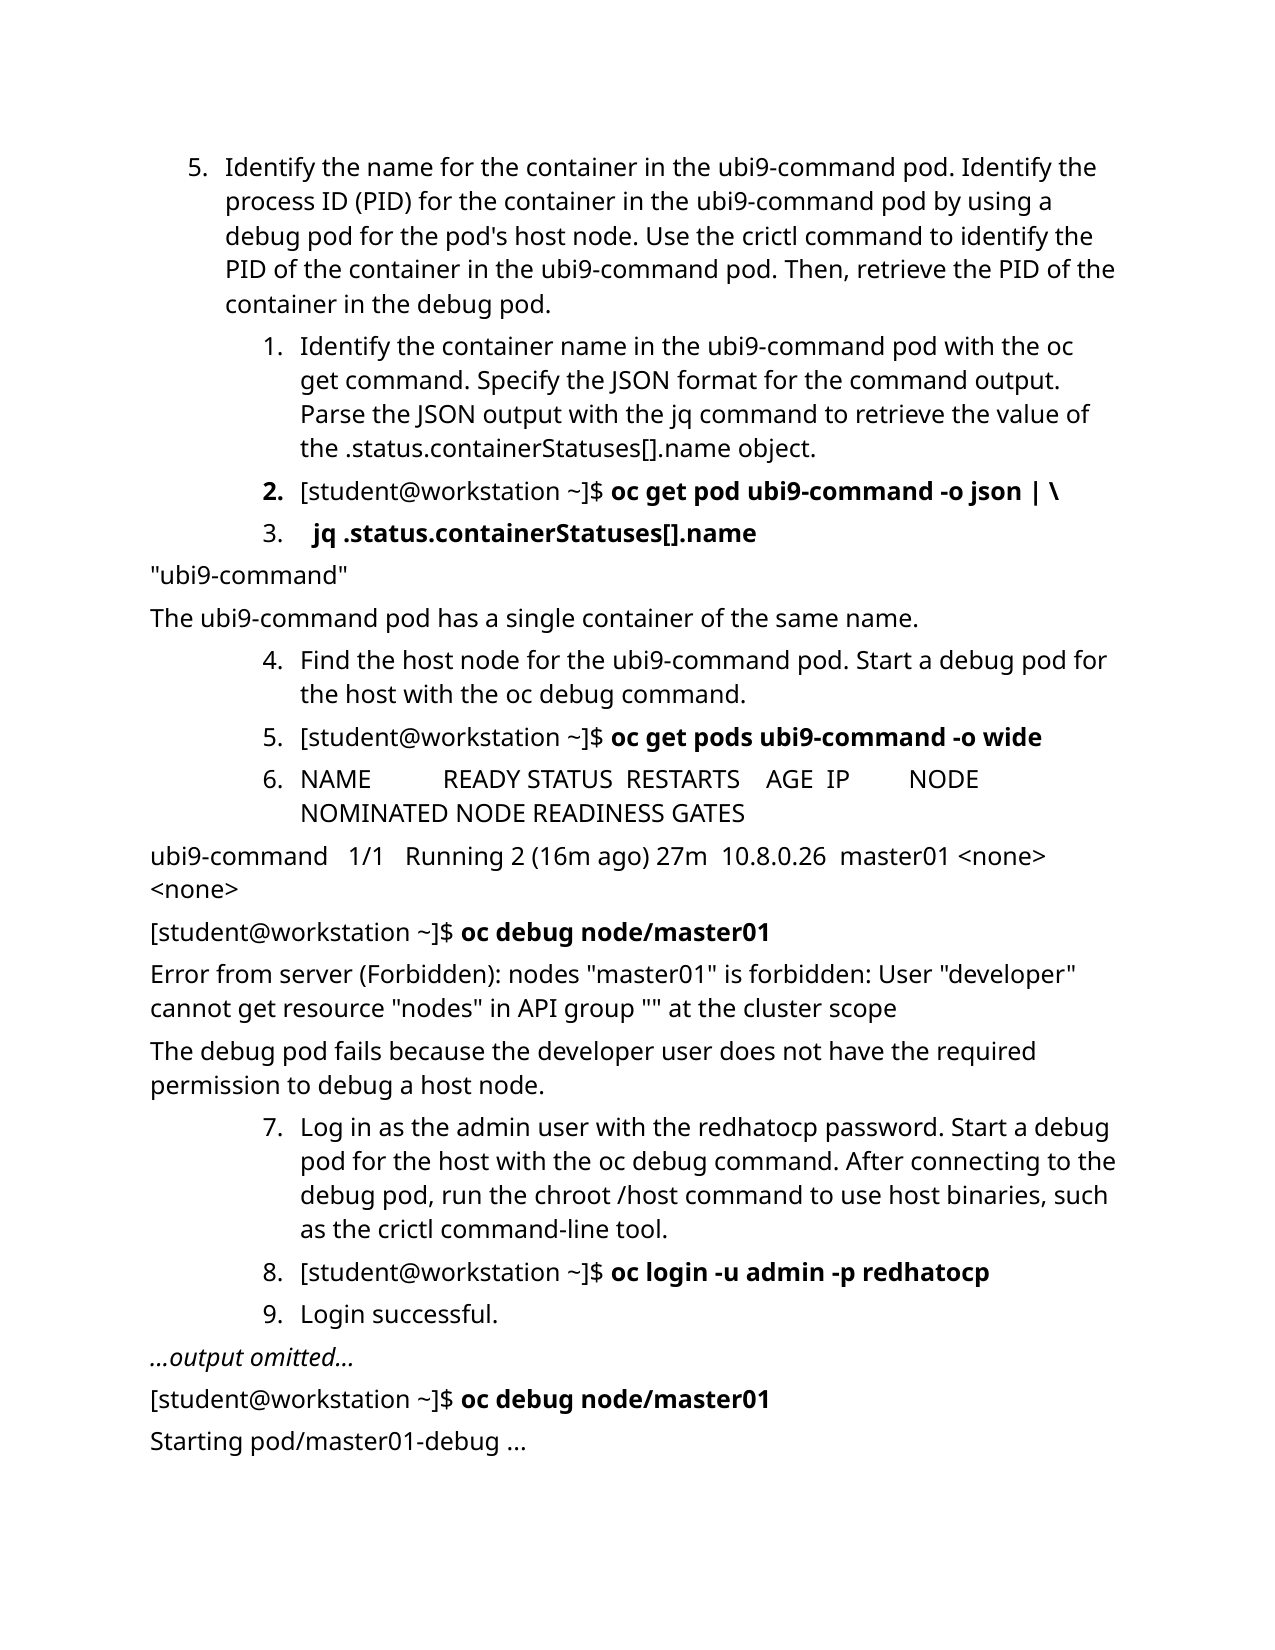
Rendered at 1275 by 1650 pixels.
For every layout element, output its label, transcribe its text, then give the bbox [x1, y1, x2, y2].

text "ubi9-command" [150, 558, 1125, 592]
list Find the host node for the ubi9-command pod. Start a debug pod for the host with the oc debug command. [262, 643, 1125, 711]
list [student@workstation ~]$ oc get pods ubi9-command -o wide [262, 719, 1125, 753]
list jq .status.containerStatuses[].name [262, 516, 1125, 550]
text [student@workstation ~]$ oc debug node/master01 [150, 914, 1125, 949]
list [student@workstation ~]$ oc login -u admin -p redhatocp [262, 1254, 1125, 1288]
list Identify the name for the container in the ubi9-command pod. Identify the process ID (PID) for the container in the ubi9-command pod by using a debug pod for the pod's host node. Use the crictl command to identify the PID of the container in the ubi9-command pod. Then, retrieve the PID of the container in the debug pod. [187, 150, 1125, 320]
text Starting pod/master01-debug ... [150, 1424, 1125, 1458]
list [student@workstation ~]$ oc get pod ubi9-command -o json | \ [262, 473, 1125, 507]
text Error from server (Forbidden): nodes "master01" is forbidden: User "developer" cannot get resource "nodes" in API group "" at the cluster scope [150, 957, 1125, 1025]
text ...output omitted... [150, 1339, 1125, 1373]
text The ubi9-command pod has a single container of the same name. [150, 600, 1125, 634]
list Log in as the admin user with the redhatocp password. Start a debug pod for the host with the oc debug command. After connecting to the debug pod, run the chroot /host command to use host binaries, such as the crictl command-line tool. [262, 1110, 1125, 1246]
text [student@workstation ~]$ oc debug node/master01 [150, 1382, 1125, 1416]
text The debug pod fails because the developer user does not have the required permission to debug a host node. [150, 1033, 1125, 1102]
list Login successful. [262, 1297, 1125, 1331]
list Identify the container name in the ubi9-command pod with the oc get command. Specify the JSON format for the command output. Parse the JSON output with the jq command to retrieve the value of the .status.containerStatuses[].name object. [262, 329, 1125, 465]
list NAME READY STATUS RESTARTS AGE IP NODE NOMINATED NODE READINESS GATES [262, 762, 1125, 830]
text ubi9-command 1/1 Running 2 (16m ago) 27m 10.8.0.26 master01 <none> <none> [150, 838, 1125, 906]
